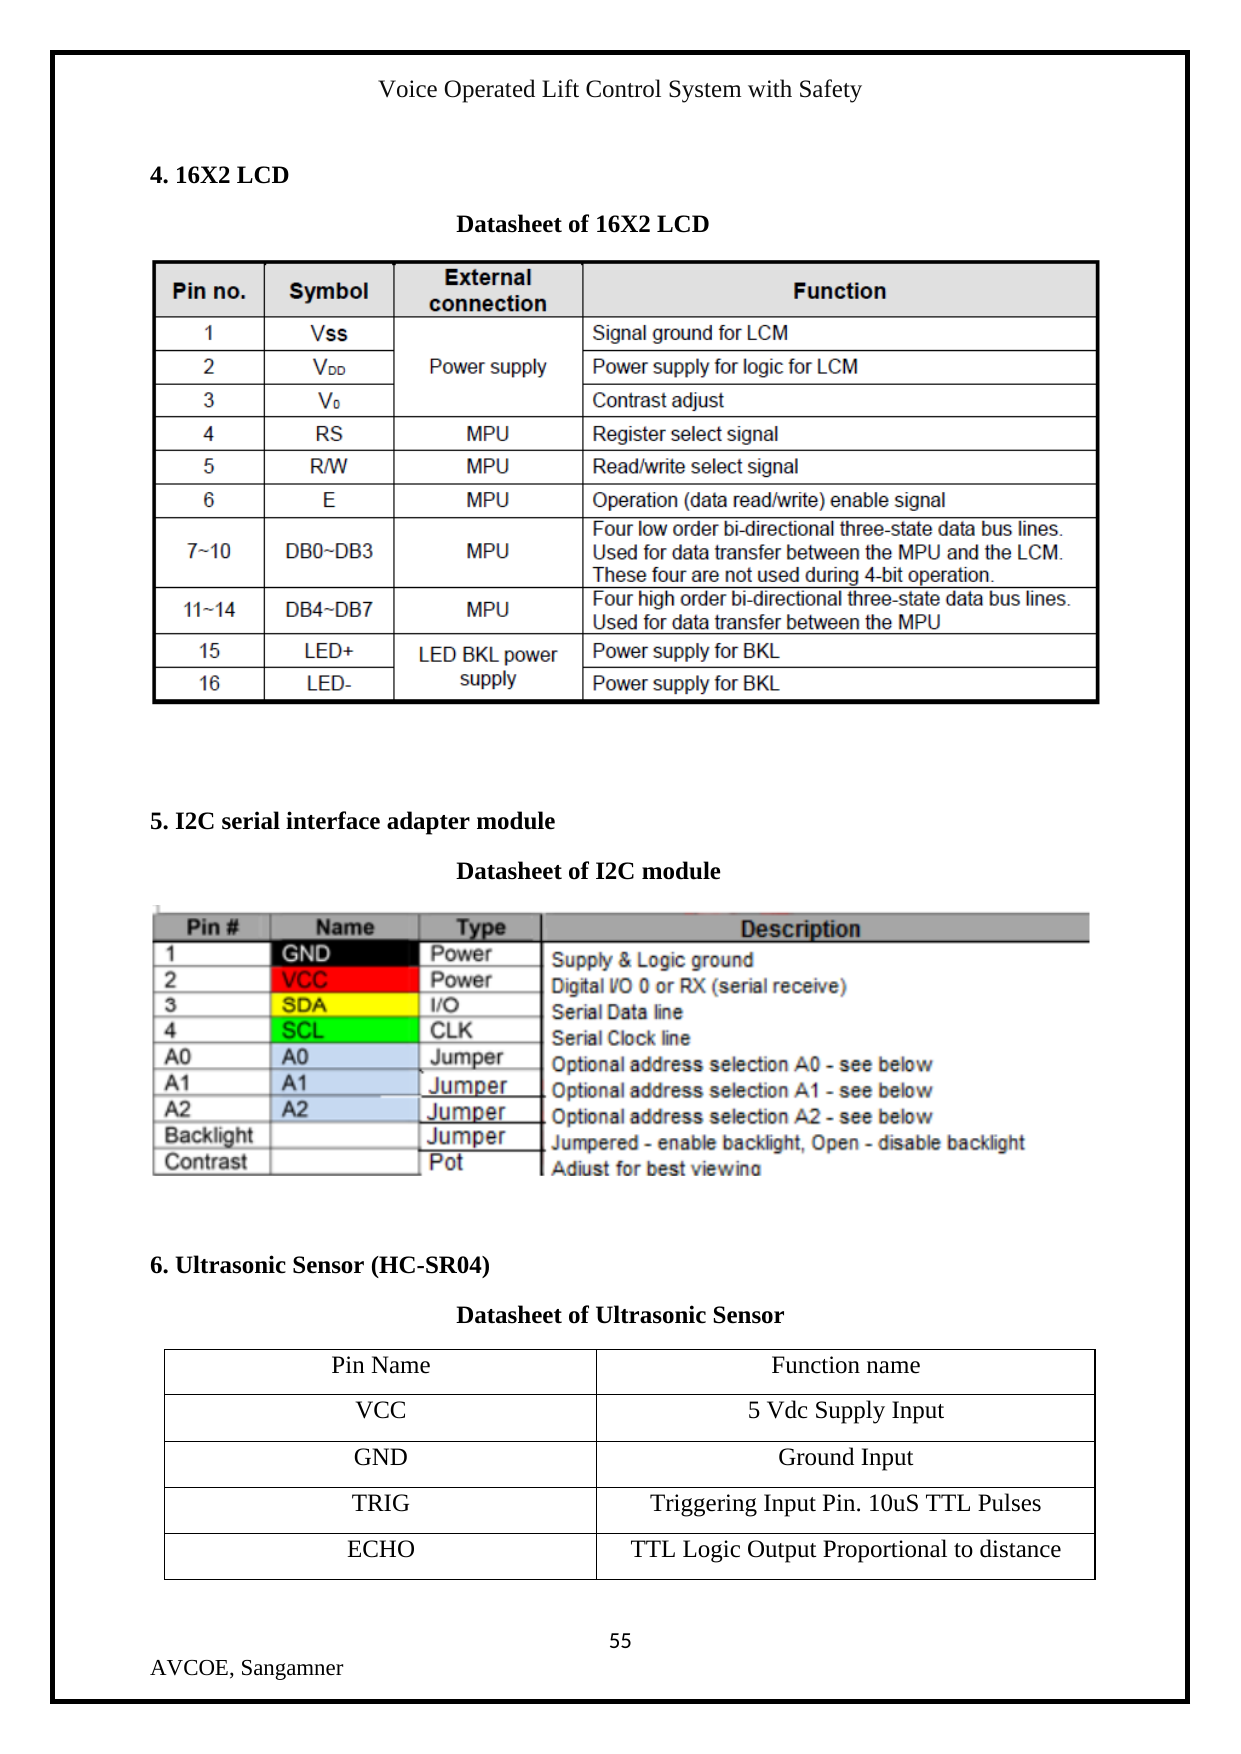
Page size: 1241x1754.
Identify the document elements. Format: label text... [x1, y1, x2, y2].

text Datasheet of Ultrasonic Sensor [150, 1300, 1090, 1328]
picture [150, 905, 1091, 1180]
text Datasheet of I2C module [150, 856, 1090, 885]
text Datasheet of 16X2 LCD [150, 209, 1090, 238]
table_cell 5 Vdc Supply Input [597, 1395, 1094, 1441]
table_cell ECHO [165, 1534, 596, 1579]
table_cell TTL Logic Output Proportional to distance [597, 1534, 1094, 1579]
table_cell Triggering Input Pin. 10uS TTL Pulses [597, 1488, 1094, 1533]
table_header Pin Name [165, 1350, 596, 1394]
table_cell Ground Input [597, 1442, 1094, 1487]
picture [150, 259, 1102, 708]
text 5. I2C serial interface adapter module [150, 806, 1090, 835]
table_cell VCC [165, 1395, 596, 1441]
text 4. 16X2 LCD [150, 160, 1090, 189]
table_cell TRIG [165, 1488, 596, 1533]
table_header Function name [597, 1350, 1094, 1394]
table_cell GND [165, 1442, 596, 1487]
text 6. Ultrasonic Sensor (HC-SR04) [150, 1250, 1090, 1279]
